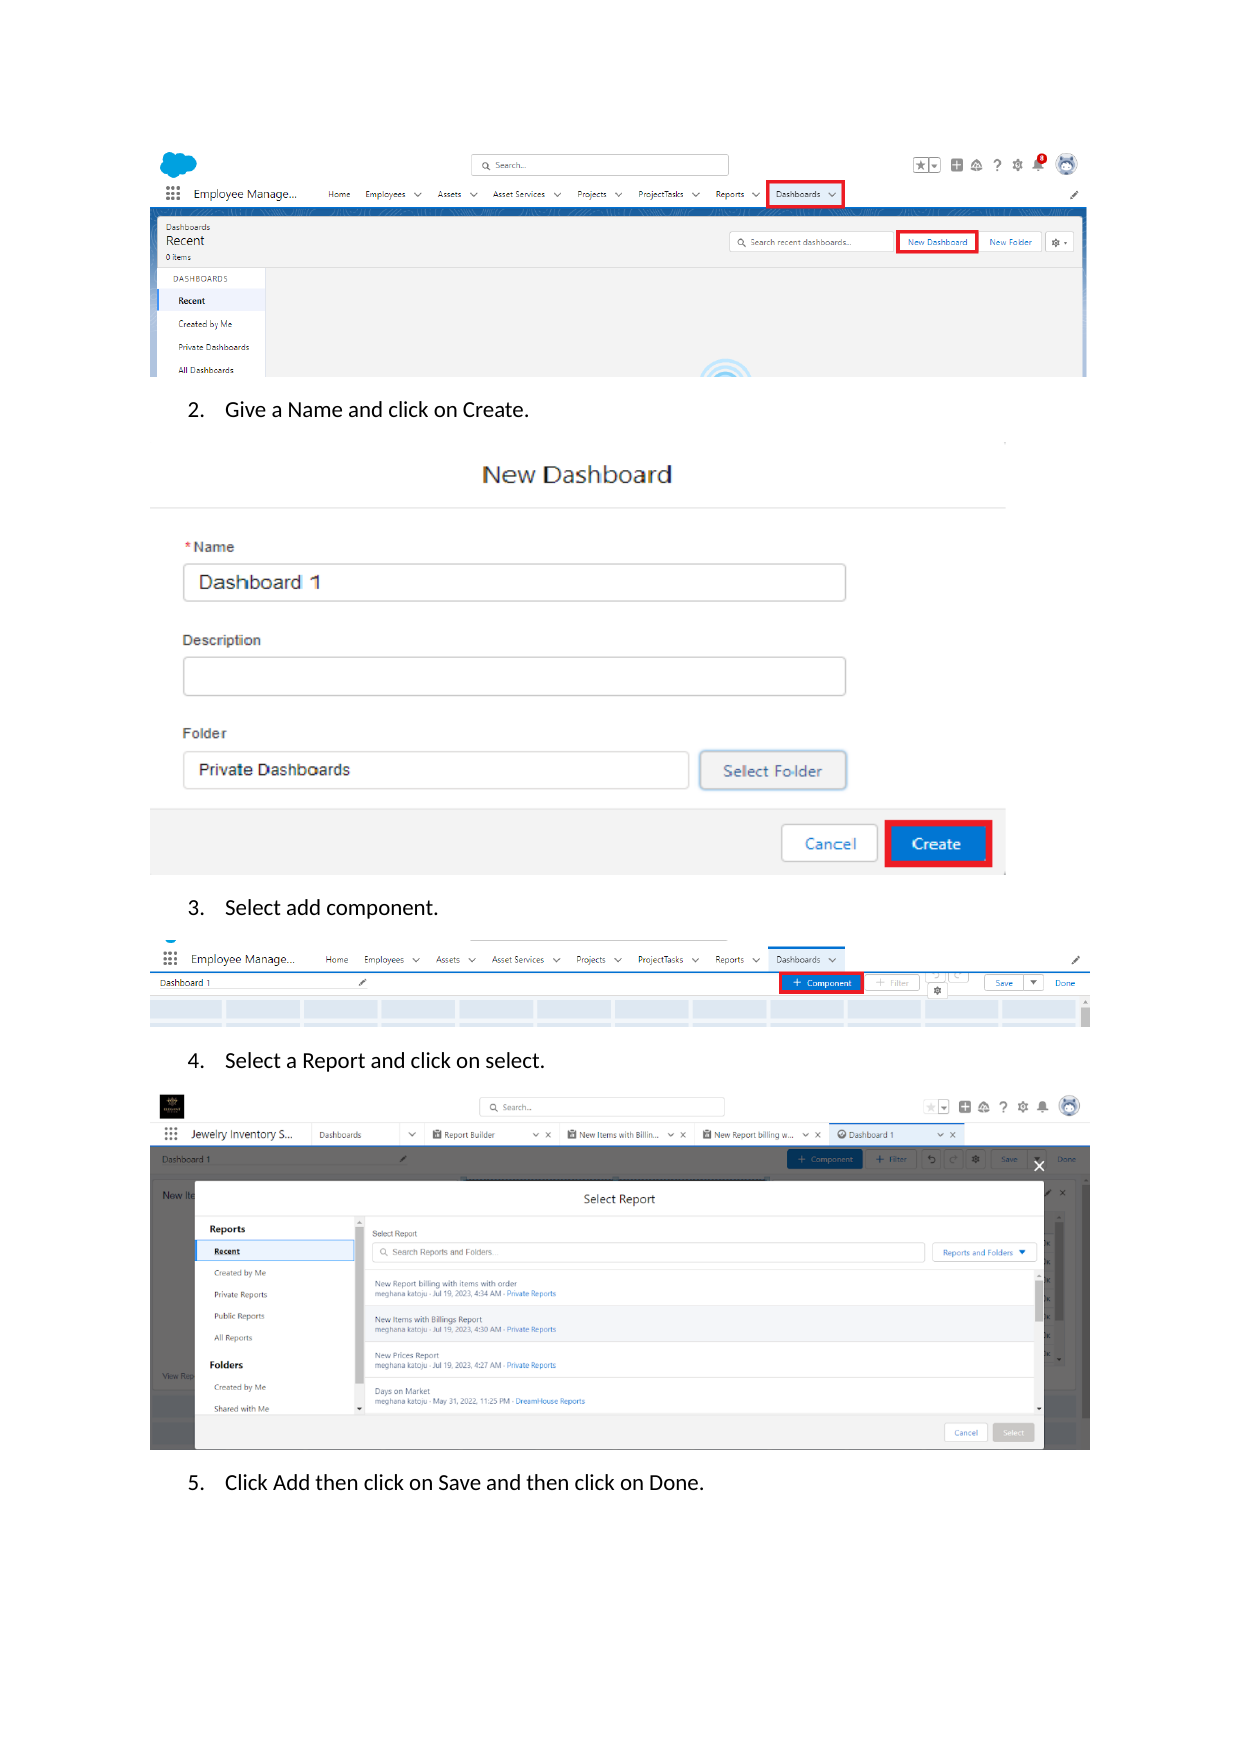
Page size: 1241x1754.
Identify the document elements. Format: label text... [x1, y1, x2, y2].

picture [150, 940, 1090, 1028]
list Give a Name and click on Create. [187, 395, 1090, 423]
picture [150, 442, 1047, 875]
list Select a Report and click on select. [187, 1047, 1090, 1074]
picture [150, 1093, 1090, 1450]
list Click Add then click on Save and then click on Done. [187, 1468, 1090, 1497]
picture [150, 150, 1090, 377]
list Select add component. [187, 893, 1090, 921]
